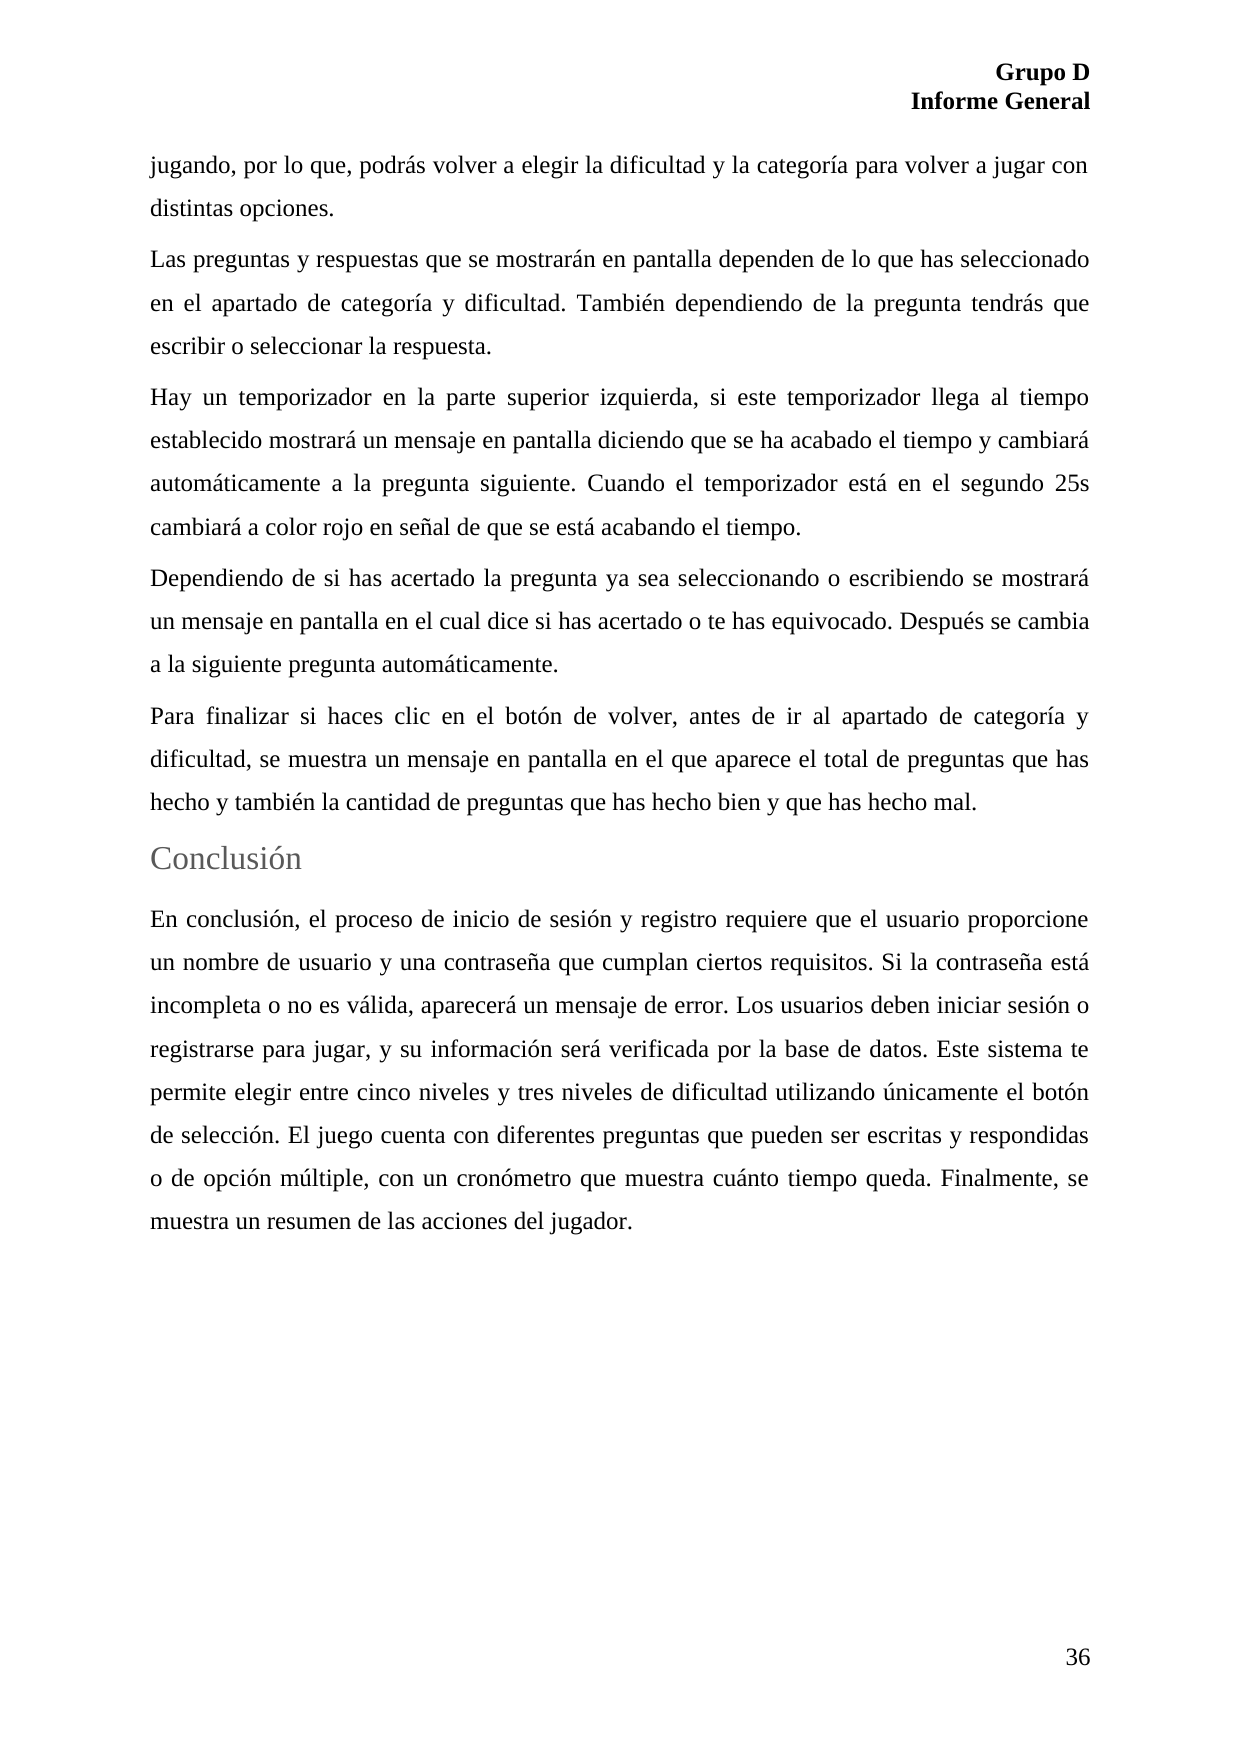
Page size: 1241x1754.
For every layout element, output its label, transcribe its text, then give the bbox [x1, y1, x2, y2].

text Para finalizar si haces clic en el botón de volver, antes de ir al apartado de categoría y dificultad, se muestra un mensaje en pantalla en el que aparece el total de preguntas que has hecho y también la cantidad de preguntas que has hecho bien y que has hecho mal. [150, 701, 1090, 816]
text Las preguntas y respuestas que se mostrarán en pantalla dependen de lo que has seleccionado en el apartado de categoría y dificultad. También dependiendo de la pregunta tendrás que escribir o seleccionar la respuesta. [150, 244, 1090, 359]
text En conclusión, el proceso de inicio de sesión y registro requiere que el usuario proporcione un nombre de usuario y una contraseña que cumplan ciertos requisitos. Si la contraseña está incompleta o no es válida, aparecerá un mensaje de error. Los usuarios deben iniciar sesión o registrarse para jugar, y su información será verificada por la base de datos. Este sistema te permite elegir entre cinco niveles y tres niveles de dificultad utilizando únicamente el botón de selección. El juego cuenta con diferentes preguntas que pueden ser escritas y respondidas o de opción múltiple, con un cronómetro que muestra cuánto tiempo queda. Finalmente, se muestra un resumen de las acciones del jugador. [150, 904, 1090, 1235]
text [150, 150, 1090, 222]
text Dependiendo de si has acertado la pregunta ya sea seleccionando o escribiendo se mostrará un mensaje en pantalla en el cual dice si has acertado o te has equivocado. Después se cambia a la siguiente pregunta automáticamente. [150, 563, 1090, 678]
subtitle Conclusión [150, 838, 1090, 877]
text Hay un temporizador en la parte superior izquierda, si este temporizador llega al tiempo establecido mostrará un mensaje en pantalla diciendo que se ha acabado el tiempo y cambiará automáticamente a la pregunta siguiente. Cuando el temporizador está en el segundo 25s cambiará a color rojo en señal de que se está acabando el tiempo. [150, 382, 1090, 540]
